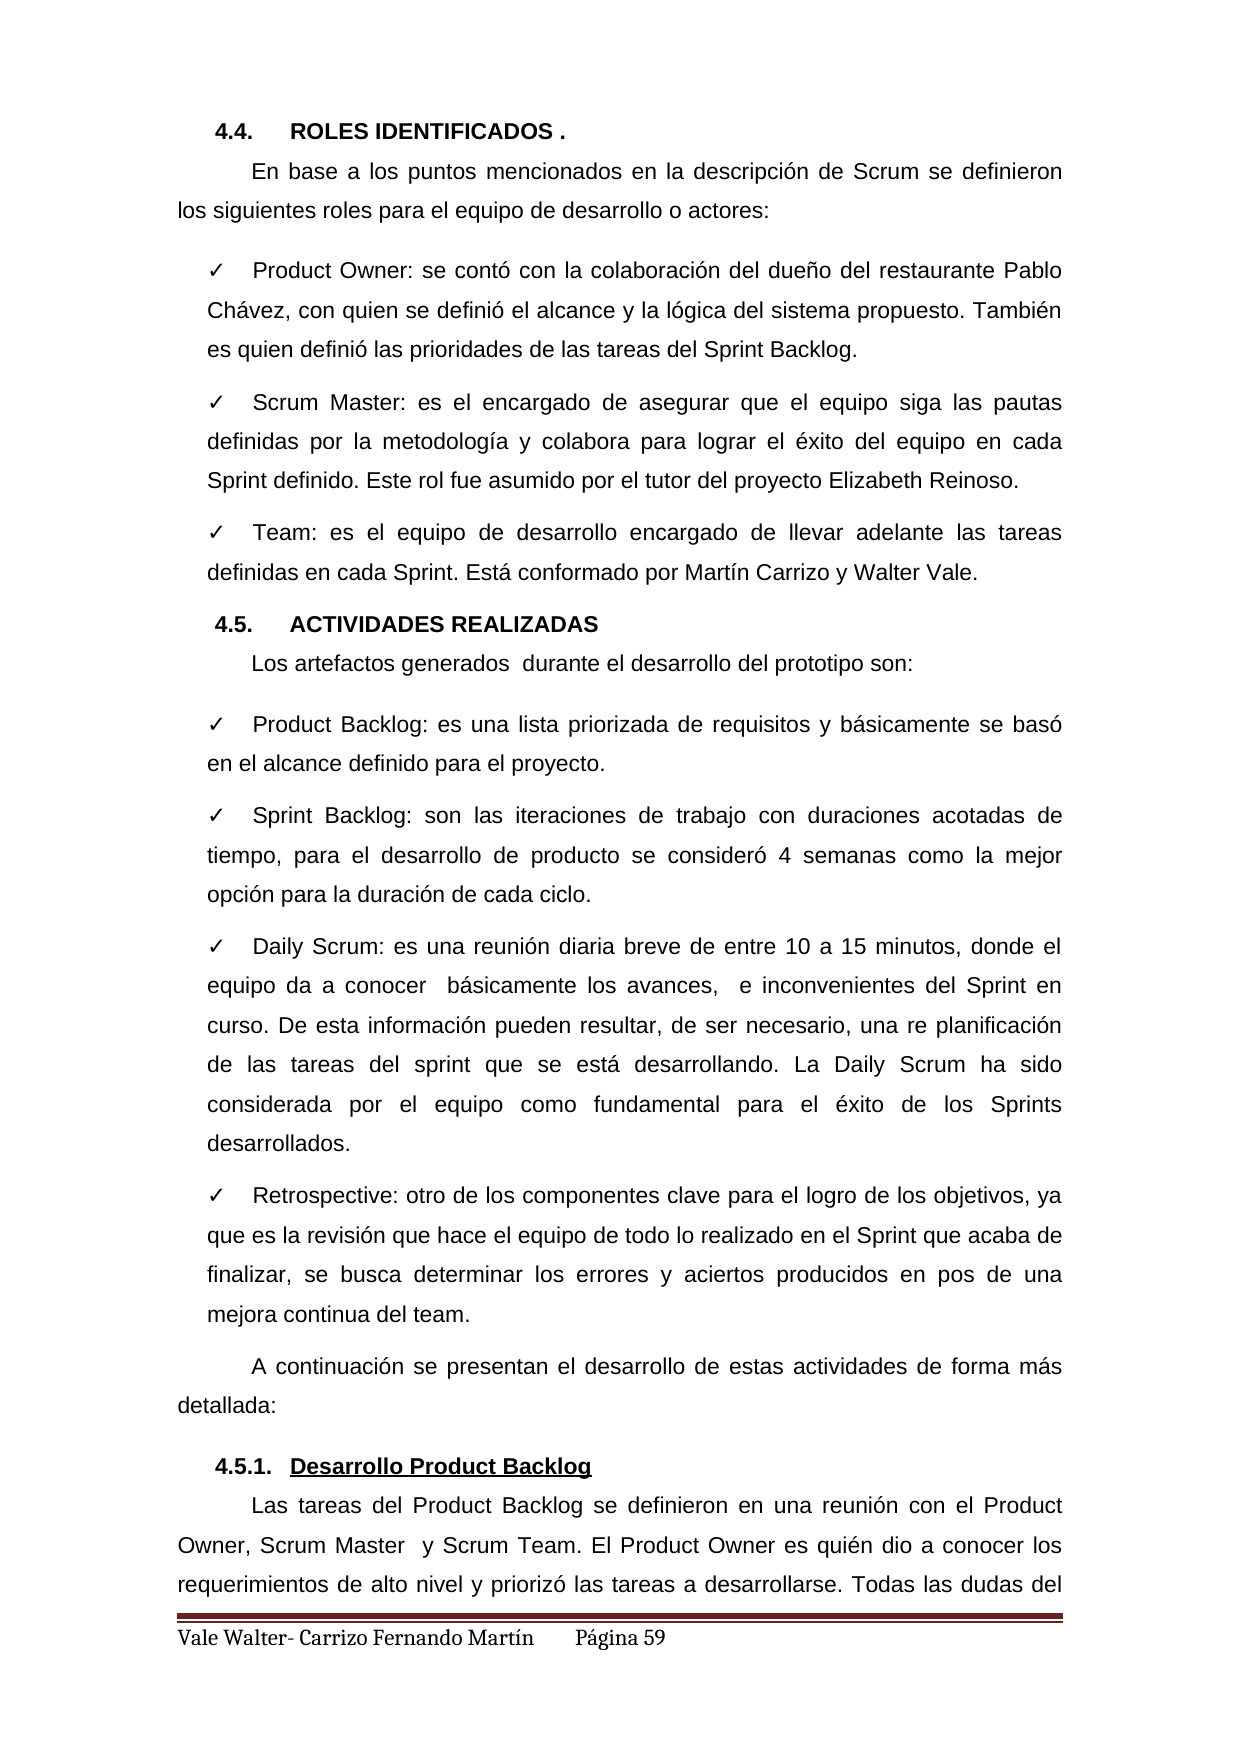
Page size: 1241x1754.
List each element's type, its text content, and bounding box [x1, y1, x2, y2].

list Product Backlog: es una lista priorizada de requisitos y básicamente se basó en el alcance definido para el proyecto. [207, 711, 1063, 776]
list Team: es el equipo de desarrollo encargado de llevar adelante las tareas definidas en cada Sprint. Está conformado por Martín Carrizo y Walter Vale. [207, 519, 1063, 585]
list Product Owner: se contó con la colaboración del dueño del restaurante Pablo Chávez, con quien se definió el alcance y la lógica del sistema propuesto. También es quien definió las prioridades de las tareas del Sprint Backlog. [207, 257, 1063, 363]
text Los artefactos generados durante el desarrollo del prototipo son: [177, 650, 1063, 677]
list Sprint Backlog: son las iteraciones de trabajo con duraciones acotadas de tiempo, para el desarrollo de producto se consideró 4 semanas como la mejor opción para la duración de cada ciclo. [207, 802, 1063, 907]
list ROLES IDENTIFICADOS . [215, 118, 1063, 144]
text En base a los puntos mencionados en la descripción de Scrum se definieron los siguientes roles para el equipo de desarrollo o actores: [177, 158, 1063, 223]
list ACTIVIDADES REALIZADAS [214, 611, 1063, 637]
list Scrum Master: es el encargado de asegurar que el equipo siga las pautas definidas por la metodología y colabora para lograr el éxito del equipo en cada Sprint definido. Este rol fue asumido por el tutor del proyecto Elizabeth Reinoso. [207, 388, 1063, 494]
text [177, 1492, 1063, 1597]
list Retrospective: otro de los componentes clave para el logro de los objetivos, ya que es la revisión que hace el equipo de todo lo realizado en el Sprint que acaba de finalizar, se busca determinar los errores y aciertos producidos en pos de una mejora continua del team. [207, 1182, 1063, 1327]
text A continuación se presentan el desarrollo de estas actividades de forma más detallada: [177, 1353, 1063, 1419]
list Daily Scrum: es una reunión diaria breve de entre 10 a 15 minutos, donde el equipo da a conocer básicamente los avances, e inconvenientes del Sprint en curso. De esta información pueden resultar, de ser necesario, una re planificación de las tareas del sprint que se está desarrollando. La Daily Scrum ha sido considerada por el equipo como fundamental para el éxito de los Sprints desarrollados. [207, 933, 1063, 1157]
list Desarrollo Product Backlog [215, 1453, 1063, 1479]
